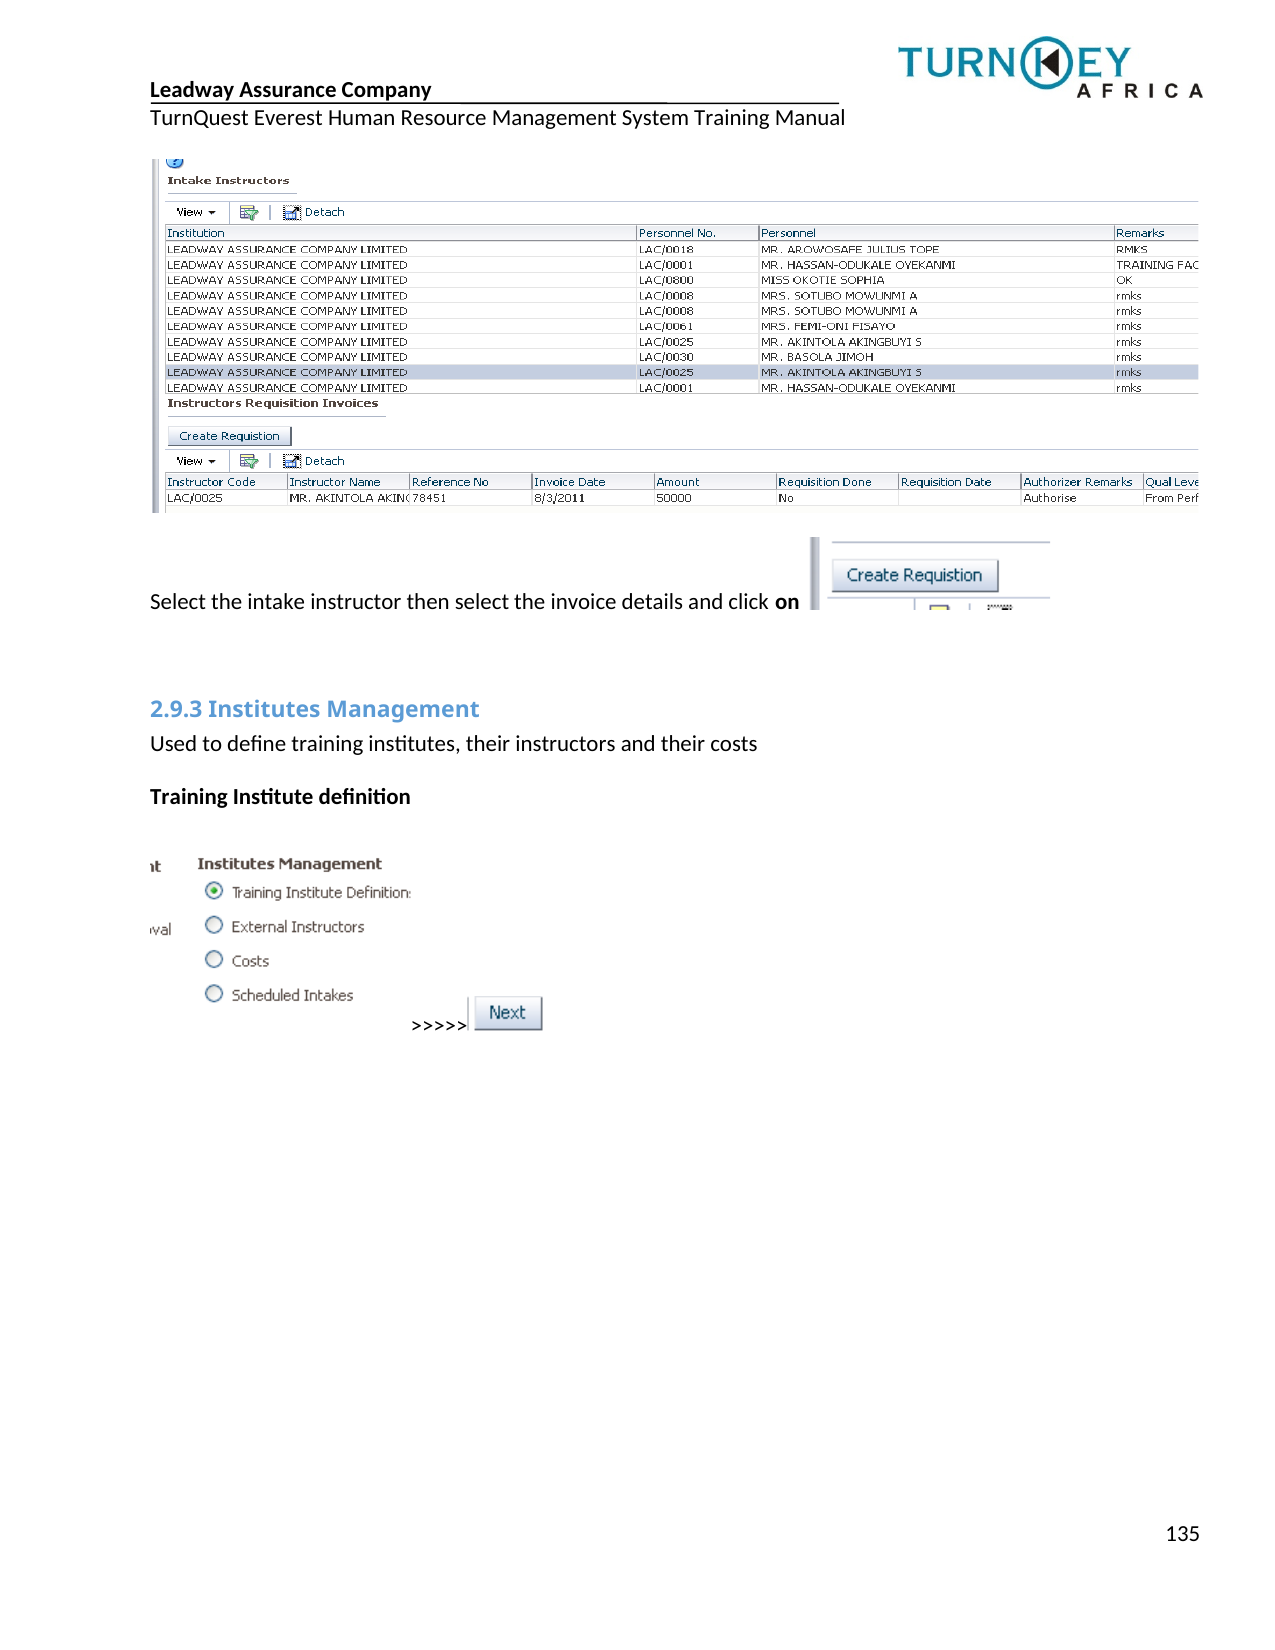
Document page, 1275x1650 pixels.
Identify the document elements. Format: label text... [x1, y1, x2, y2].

picture [804, 537, 1050, 610]
text Training Institute definition [150, 782, 1200, 810]
picture [150, 159, 1199, 513]
picture [150, 835, 411, 1034]
subtitle 2.9.3 Institutes Management [150, 693, 1200, 724]
text Used to define training institutes, their instructors and their costs [150, 729, 1200, 757]
text Select the intake instructor then select the invoice details and click on [150, 538, 1200, 615]
picture [467, 996, 557, 1034]
picture [898, 36, 1203, 98]
